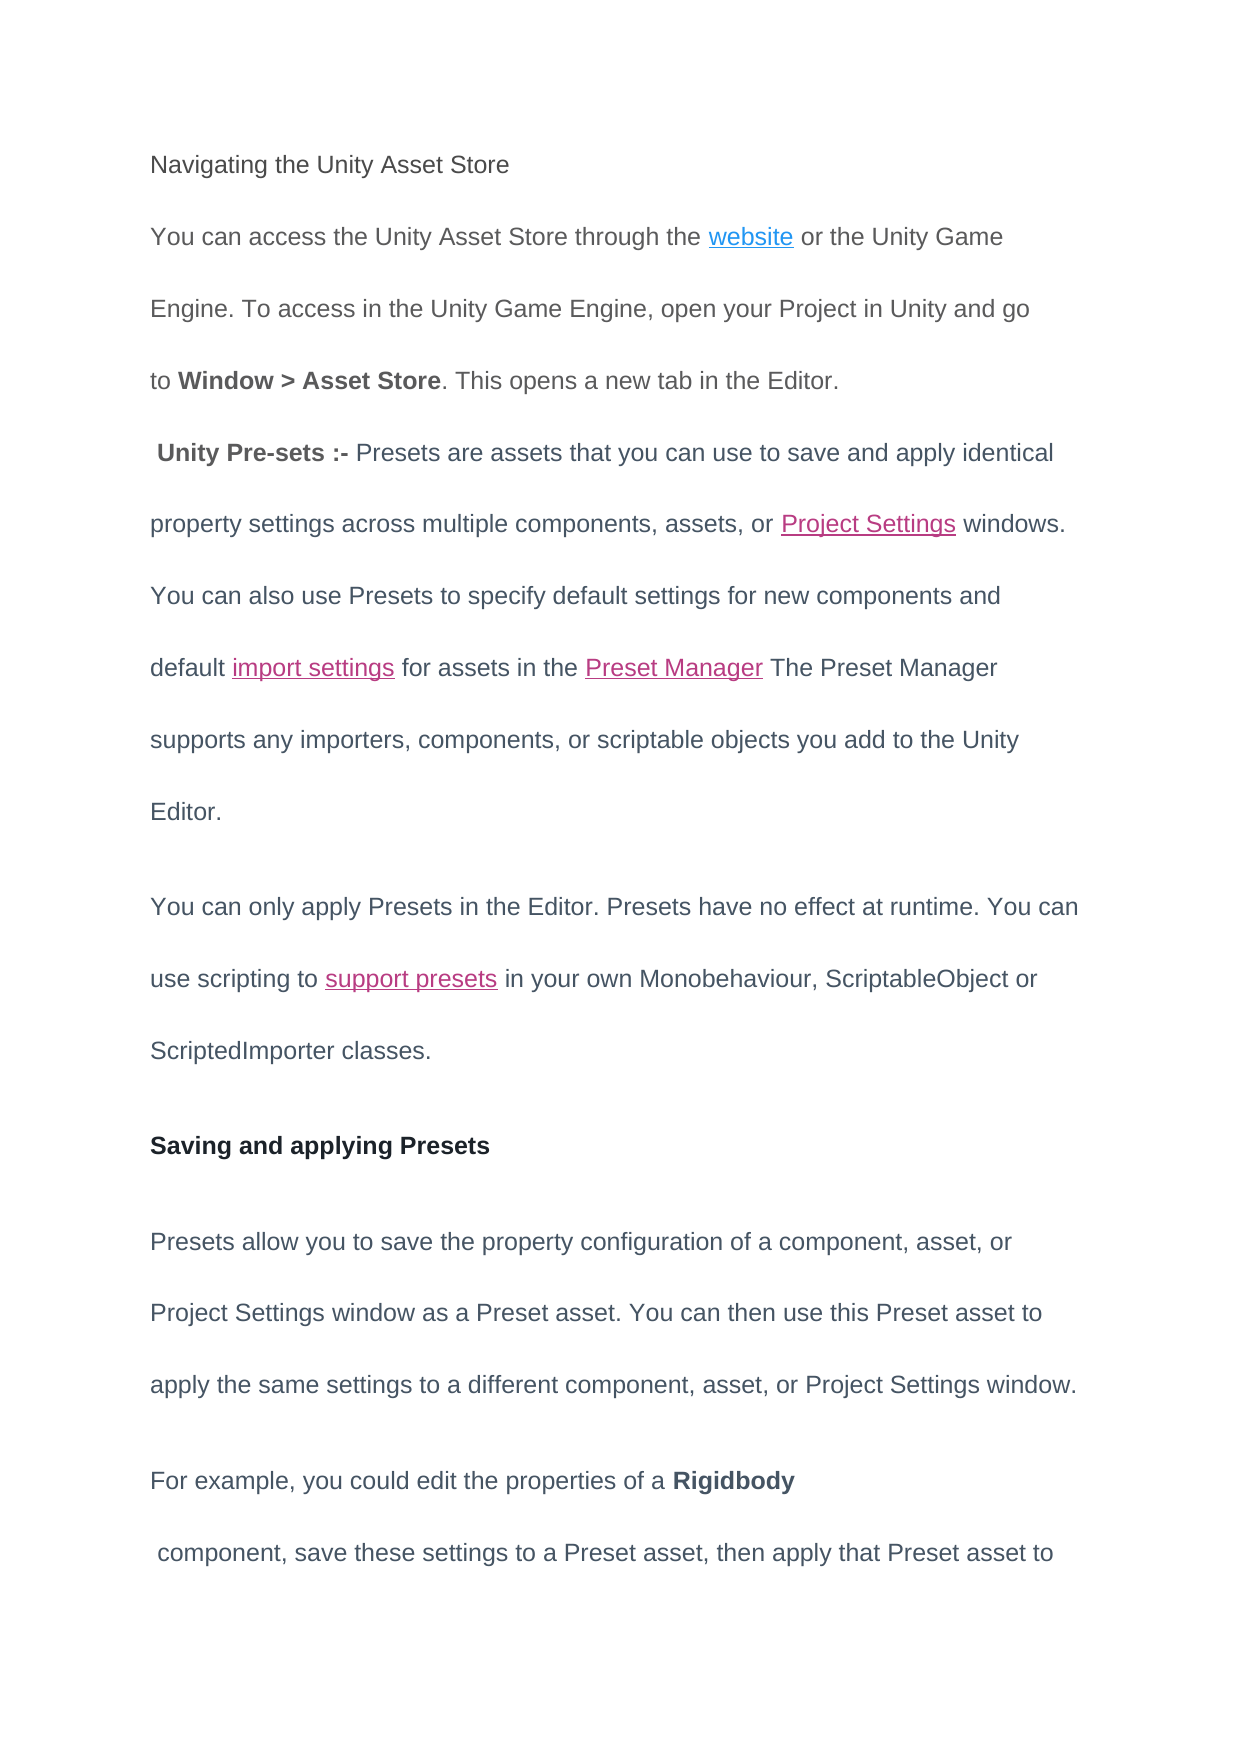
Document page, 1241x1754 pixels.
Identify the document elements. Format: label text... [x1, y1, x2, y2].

text Presets allow you to save the property configuration of a component, asset, or Project Settings window as a Preset asset. You can then use this Preset asset to apply the same settings to a different component, asset, or Project Settings window. [150, 1227, 1090, 1399]
text You can only apply Presets in the Editor. Presets have no effect at runtime. You can use scripting to support presets in your own Monobehaviour, ScriptableObject or ScriptedImporter classes. [150, 892, 1090, 1065]
subtitle Navigating the Unity Asset Store [150, 150, 1090, 179]
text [150, 1466, 1090, 1566]
text You can access the Unity Asset Store through the website or the Unity Game Engine. To access in the Unity Game Engine, open your Project in Unity and go to Window > Asset Store. This opens a new tab in the Editor. [150, 222, 1090, 394]
subtitle Saving and applying Presets [150, 1131, 1090, 1160]
text Unity Pre-sets :- Presets are assets that you can use to save and apply identical property settings across multiple components, assets, or Project Settings windows. You can also use Presets to specify default settings for new components and default import settings for assets in the Preset Manager The Preset Manager supports any importers, components, or scriptable objects you add to the Unity Editor. [150, 437, 1090, 826]
